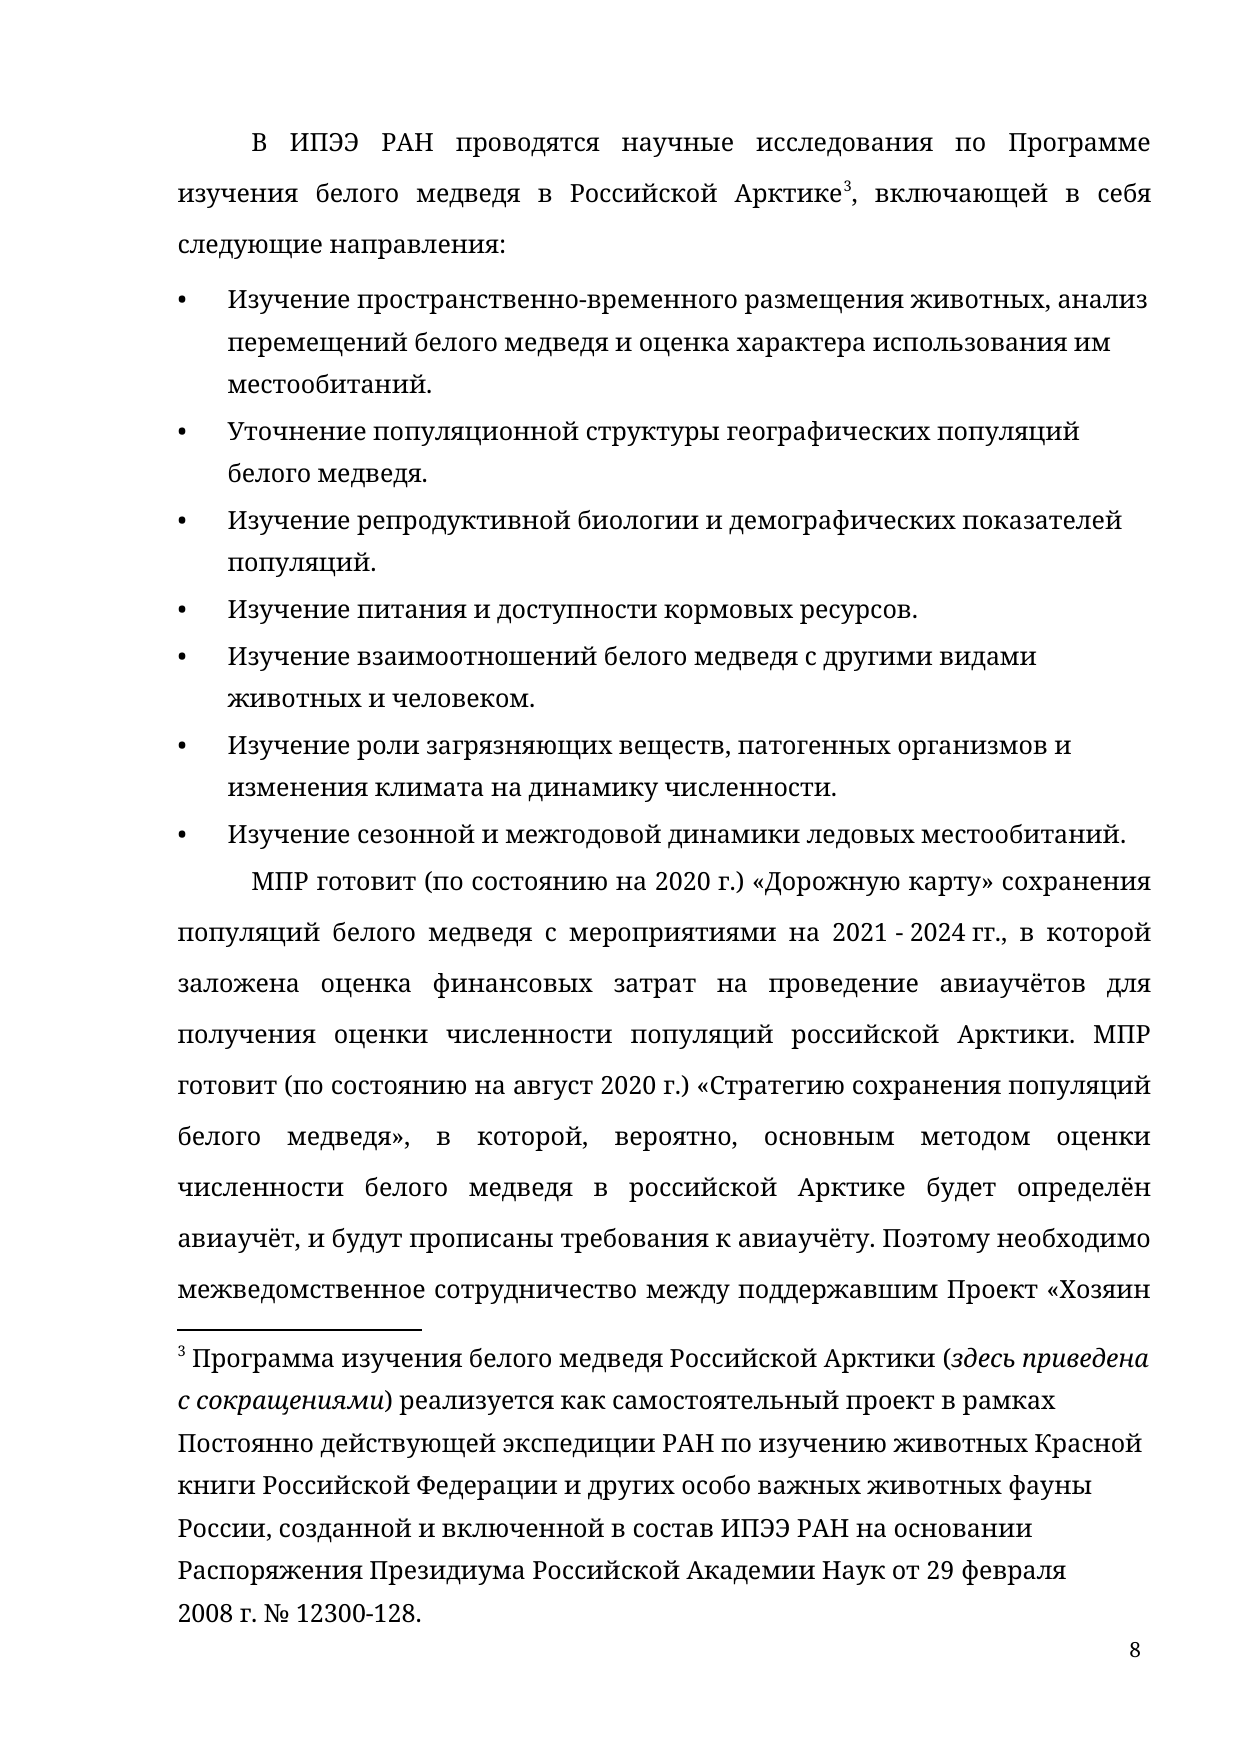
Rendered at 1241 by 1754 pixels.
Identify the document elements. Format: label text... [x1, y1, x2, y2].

list Уточнение популяционной структуры географических популяций белого медведя. [177, 413, 1152, 490]
list Изучение питания и доступности кормовых ресурсов. [177, 592, 1152, 626]
list Изучение сезонной и межгодовой динамики ледовых местообитаний. [177, 817, 1152, 851]
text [177, 863, 1152, 1306]
list Изучение роли загрязняющих веществ, патогенных организмов и изменения климата на динамику численности. [177, 728, 1152, 804]
text В ИПЭЭ РАН проводятся научные исследования по Программе изучения белого медведя в Российской Арктике, включающей в себя следующие направления: [177, 124, 1152, 261]
list Изучение репродуктивной биологии и демографических показателей популяций. [177, 503, 1152, 579]
list Изучение взаимоотношений белого медведя с другими видами животных и человеком. [177, 638, 1152, 715]
list Изучение пространственно-временного размещения животных, анализ перемещений белого медведя и оценка характера использования им местообитаний. [177, 282, 1152, 401]
